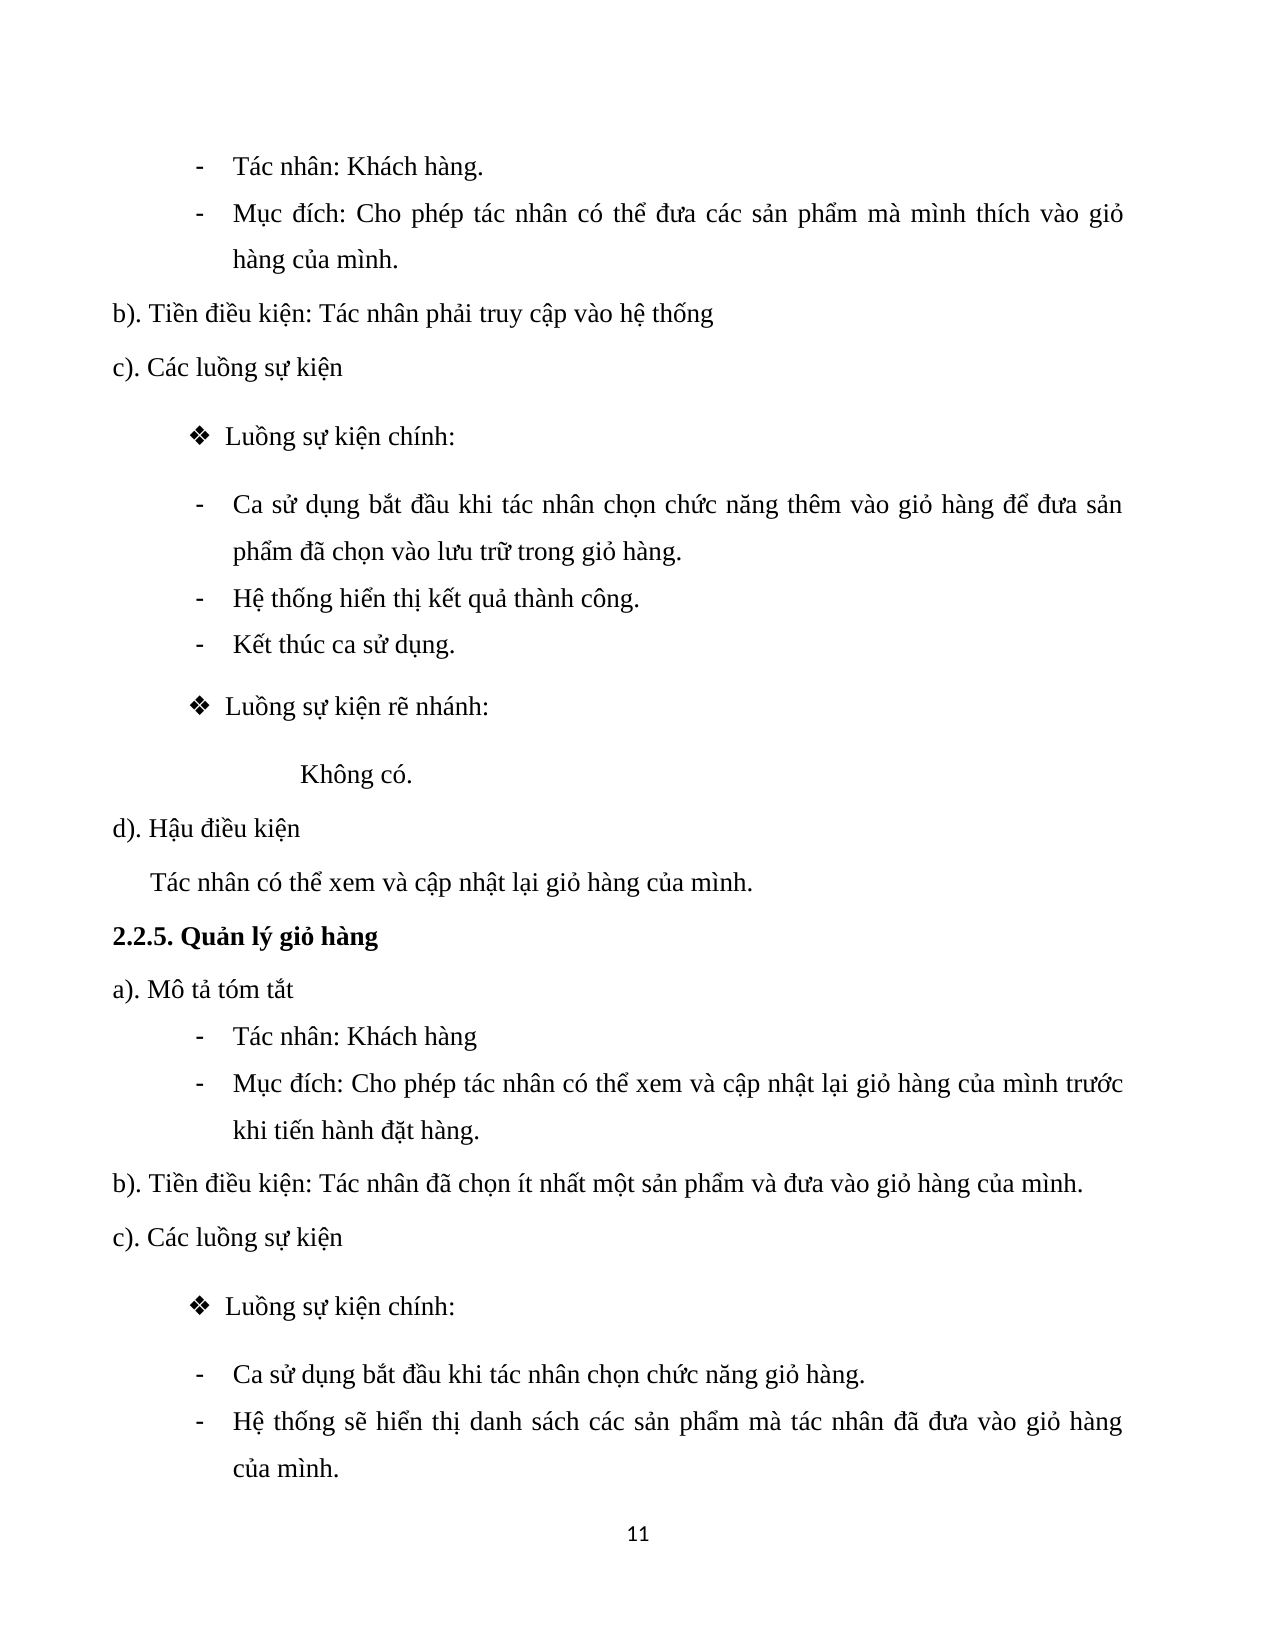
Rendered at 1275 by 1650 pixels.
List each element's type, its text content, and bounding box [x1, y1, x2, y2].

text b). Tiền điều kiện: Tác nhân phải truy cập vào hệ thống [112, 297, 1125, 328]
list Ca sử dụng bắt đầu khi tác nhân chọn chức năng giỏ hàng. [195, 1358, 1125, 1389]
list Hệ thống sẽ hiển thị danh sách các sản phẩm mà tác nhân đã đưa vào giỏ hàng của mình. [195, 1405, 1125, 1483]
list Kết thúc ca sử dụng. [195, 628, 1125, 660]
list Ca sử dụng bắt đầu khi tác nhân chọn chức năng thêm vào giỏ hàng để đưa sản phẩm đã chọn vào lưu trữ trong giỏ hàng. [195, 488, 1125, 566]
text Không có. [225, 758, 1125, 790]
list Hệ thống hiển thị kết quả thành công. [195, 582, 1125, 613]
list Mục đích: Cho phép tác nhân có thể đưa các sản phẩm mà mình thích vào giỏ hàng của mình. [195, 197, 1125, 275]
list Luồng sự kiện rẽ nhánh: [187, 675, 1125, 731]
list Mục đích: Cho phép tác nhân có thể xem và cập nhật lại giỏ hàng của mình trước khi tiến hành đặt hàng. [195, 1067, 1125, 1145]
text d). Hậu điều kiện [112, 812, 1125, 843]
list Tác nhân: Khách hàng. [195, 150, 1125, 181]
text Tác nhân có thể xem và cập nhật lại giỏ hàng của mình. [112, 866, 1125, 897]
list Tác nhân: Khách hàng [195, 1020, 1125, 1051]
text a). Mô tả tóm tắt [112, 973, 1125, 1005]
list Luồng sự kiện chính: [187, 1275, 1125, 1331]
list Luồng sự kiện chính: [187, 405, 1125, 460]
text c). Các luồng sự kiện [112, 1221, 1125, 1252]
text b). Tiền điều kiện: Tác nhân đã chọn ít nhất một sản phẩm và đưa vào giỏ hàng của mình. [112, 1168, 1125, 1199]
text c). Các luồng sự kiện [112, 351, 1125, 382]
text 2.2.5. Quản lý giỏ hàng [112, 920, 1125, 951]
